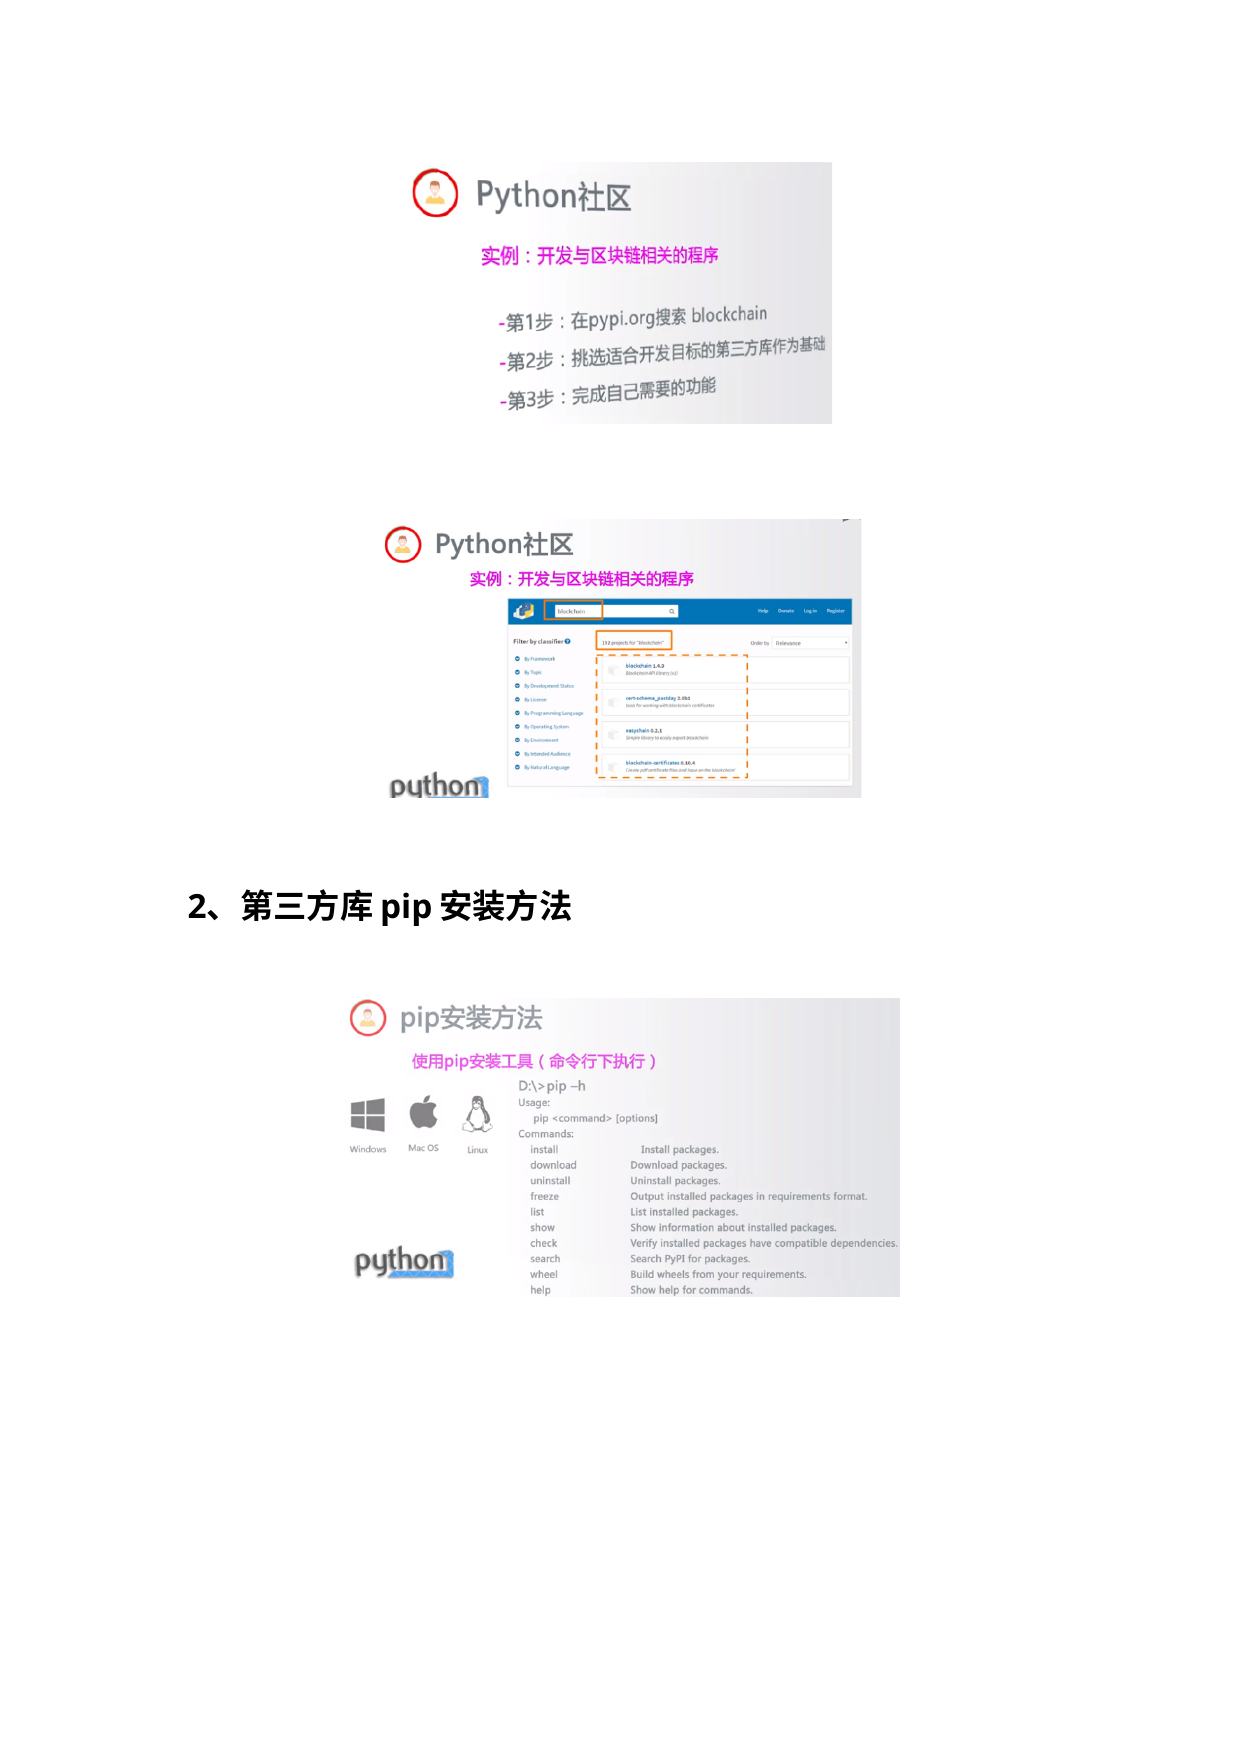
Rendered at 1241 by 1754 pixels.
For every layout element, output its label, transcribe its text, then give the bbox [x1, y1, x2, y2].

picture [408, 162, 833, 424]
picture [340, 998, 900, 1297]
subtitle 2、第三方库pip安装方法 [187, 872, 1053, 937]
picture [378, 519, 862, 798]
